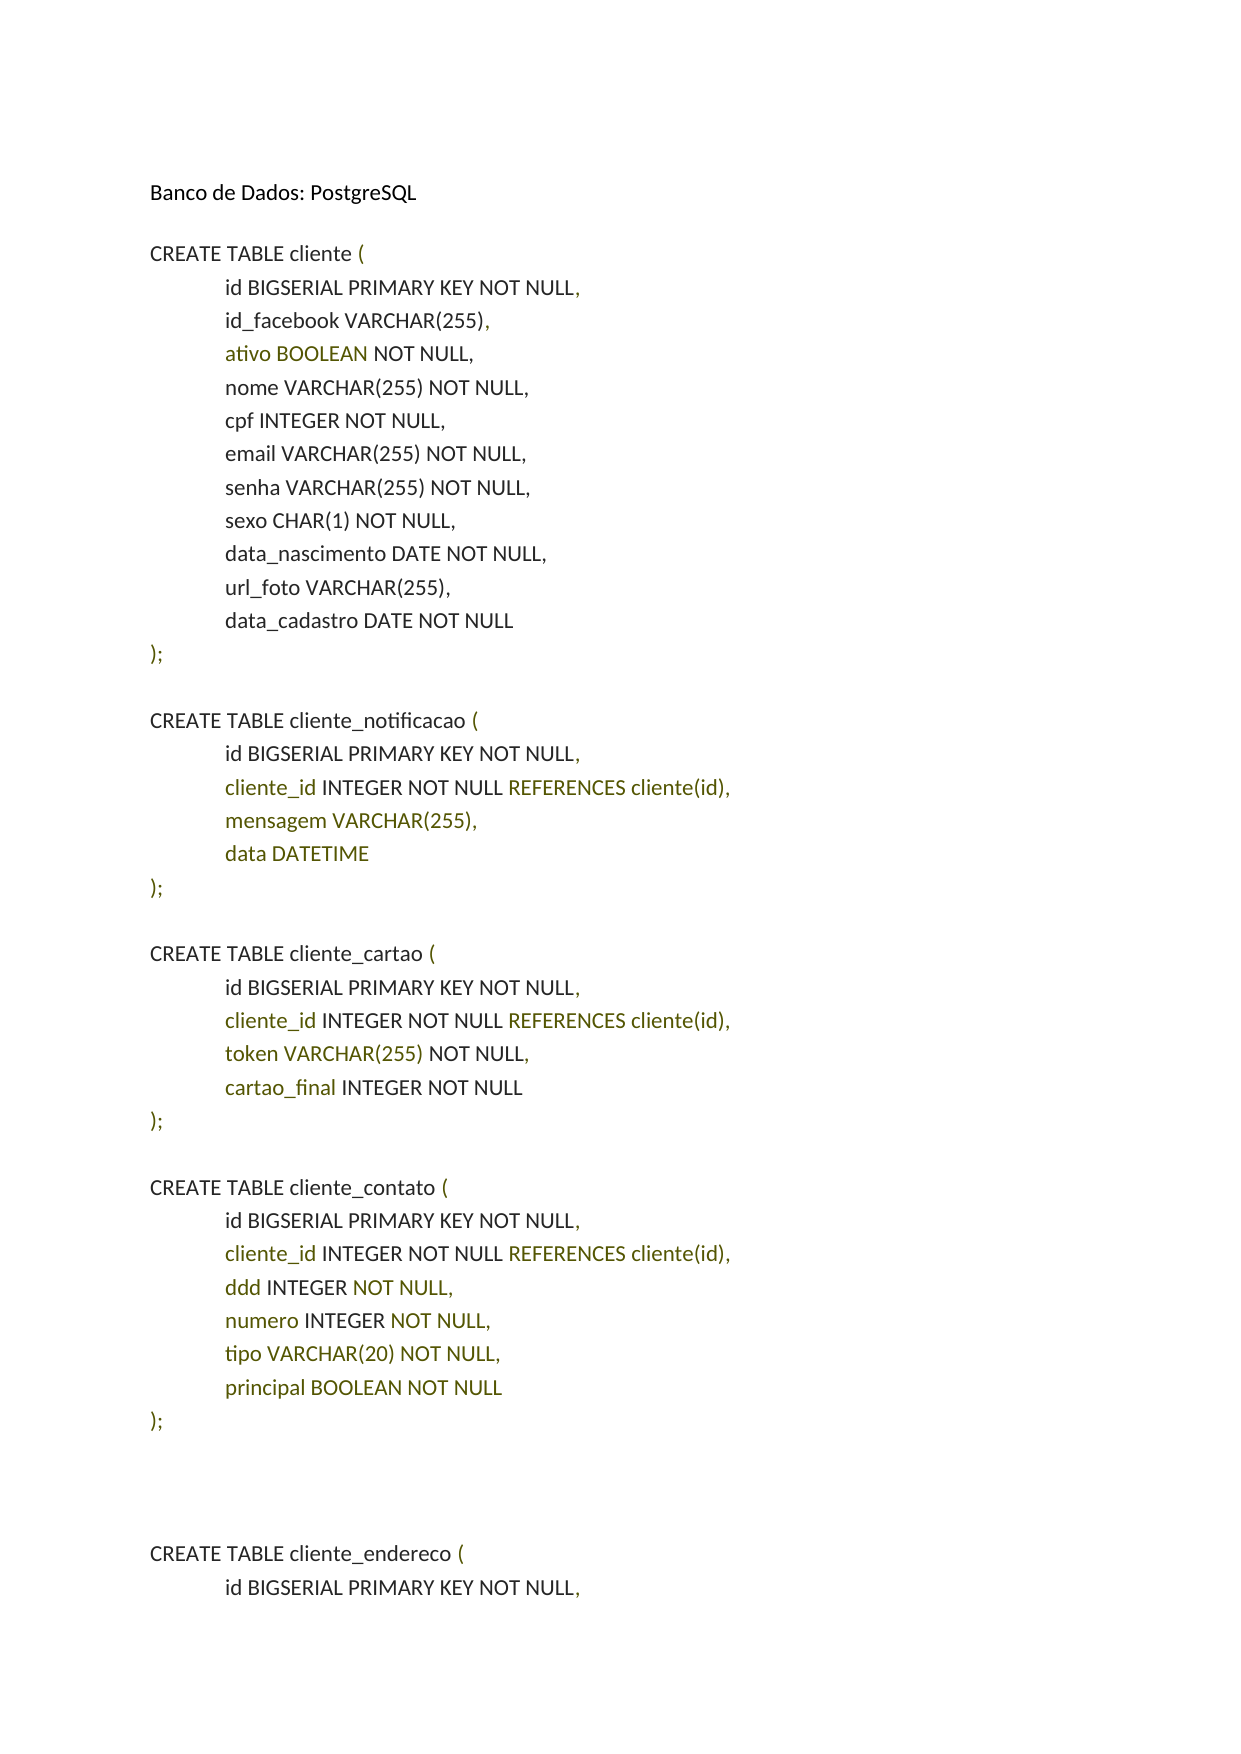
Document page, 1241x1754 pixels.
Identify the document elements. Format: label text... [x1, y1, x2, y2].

text id BIGSERIAL PRIMARY KEY NOT NULL, [150, 1201, 1090, 1234]
text cpf INTEGER NOT NULL, [150, 401, 1090, 434]
text numero INTEGER NOT NULL, [150, 1301, 1090, 1334]
text cliente_id INTEGER NOT NULL REFERENCES cliente(id), [150, 1001, 1090, 1034]
text id BIGSERIAL PRIMARY KEY NOT NULL, [150, 1567, 1090, 1601]
text tipo VARCHAR(20) NOT NULL, [150, 1334, 1090, 1367]
text cliente_id INTEGER NOT NULL REFERENCES cliente(id), [150, 767, 1090, 801]
text url_foto VARCHAR(255), [150, 567, 1090, 601]
text data DATETIME [150, 834, 1090, 867]
text CREATE TABLE cliente ( [150, 234, 1090, 267]
text token VARCHAR(255) NOT NULL, [150, 1034, 1090, 1067]
text id BIGSERIAL PRIMARY KEY NOT NULL, [150, 967, 1090, 1001]
text CREATE TABLE cliente_cartao ( [150, 934, 1090, 967]
text id BIGSERIAL PRIMARY KEY NOT NULL, [150, 734, 1090, 767]
text principal BOOLEAN NOT NULL [150, 1367, 1090, 1401]
text CREATE TABLE cliente_contato ( [150, 1167, 1090, 1201]
text ativo BOOLEAN NOT NULL, [150, 334, 1090, 367]
text ); [150, 1101, 1090, 1134]
text data_cadastro DATE NOT NULL [150, 601, 1090, 634]
text ); [150, 867, 1090, 901]
text Banco de Dados: PostgreSQL [150, 178, 1090, 206]
text mensagem VARCHAR(255), [150, 801, 1090, 834]
text CREATE TABLE cliente_endereco ( [150, 1534, 1090, 1567]
text email VARCHAR(255) NOT NULL, [150, 434, 1090, 467]
text sexo CHAR(1) NOT NULL, [150, 501, 1090, 534]
text senha VARCHAR(255) NOT NULL, [150, 467, 1090, 501]
text data_nascimento DATE NOT NULL, [150, 534, 1090, 567]
text id BIGSERIAL PRIMARY KEY NOT NULL, [150, 267, 1090, 301]
text id_facebook VARCHAR(255), [150, 301, 1090, 334]
text ); [150, 1401, 1090, 1434]
text CREATE TABLE cliente_notificacao ( [150, 701, 1090, 734]
text cartao_final INTEGER NOT NULL [150, 1067, 1090, 1101]
text ddd INTEGER NOT NULL, [150, 1267, 1090, 1301]
text cliente_id INTEGER NOT NULL REFERENCES cliente(id), [150, 1234, 1090, 1267]
text nome VARCHAR(255) NOT NULL, [150, 367, 1090, 401]
text ); [150, 634, 1090, 667]
